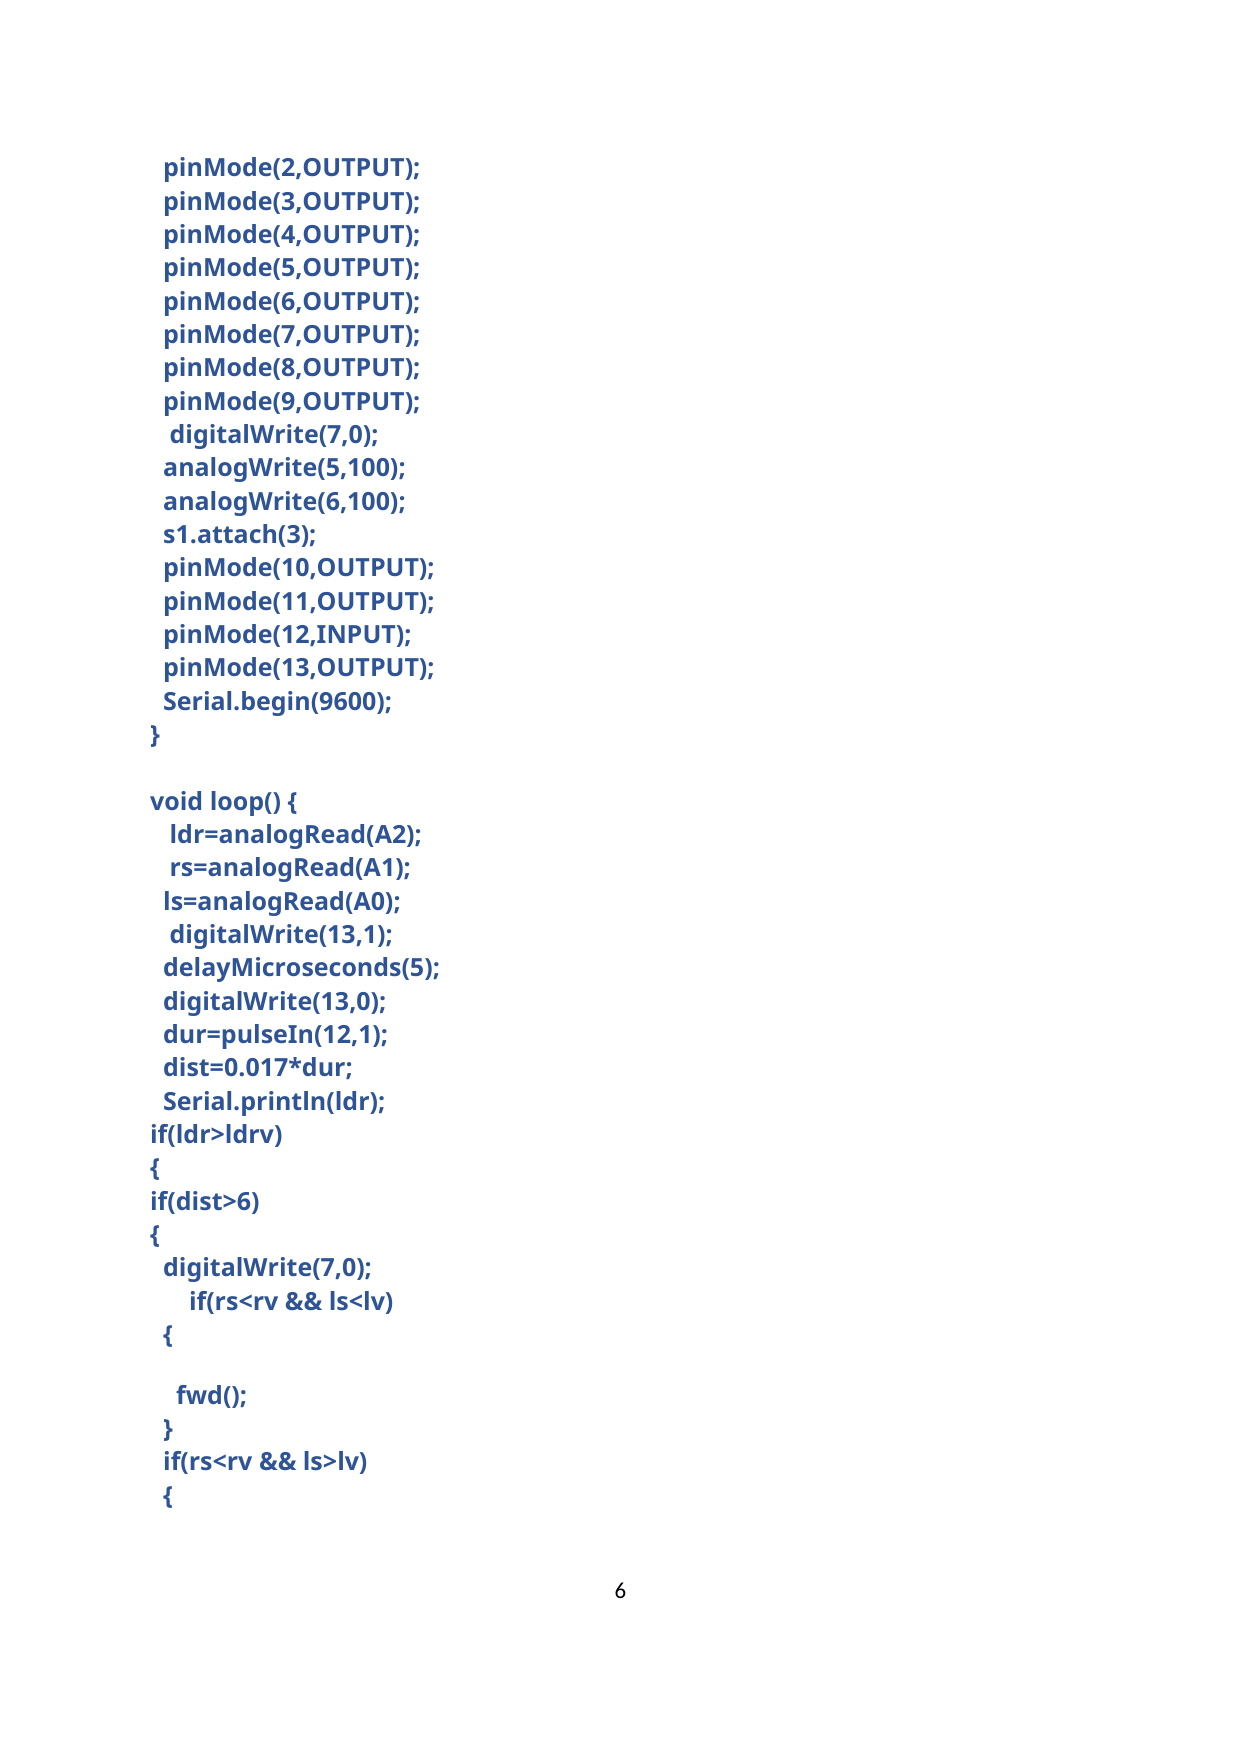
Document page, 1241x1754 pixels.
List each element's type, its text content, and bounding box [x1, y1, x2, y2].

text pinMode(4,OUTPUT); [150, 217, 1090, 250]
text dur=pulseIn(12,1); [150, 1017, 1090, 1050]
text delayMicroseconds(5); [150, 950, 1090, 983]
text if(rs<rv && ls>lv) [150, 1444, 1090, 1477]
text { [150, 1217, 1090, 1250]
text pinMode(10,OUTPUT); [150, 550, 1090, 583]
text digitalWrite(7,0); [150, 1250, 1090, 1283]
text pinMode(13,OUTPUT); [150, 650, 1090, 683]
text analogWrite(6,100); [150, 483, 1090, 517]
text if(rs<rv && ls<lv) [150, 1283, 1090, 1317]
text pinMode(11,OUTPUT); [150, 583, 1090, 617]
text pinMode(8,OUTPUT); [150, 350, 1090, 383]
text pinMode(6,OUTPUT); [150, 283, 1090, 317]
text digitalWrite(13,1); [150, 917, 1090, 950]
text digitalWrite(13,0); [150, 983, 1090, 1017]
text if(ldr>ldrv) [150, 1117, 1090, 1150]
text { [150, 1317, 1090, 1350]
text rs=analogRead(A1); [150, 850, 1090, 883]
text pinMode(2,OUTPUT); [150, 150, 1090, 183]
text } [150, 1411, 1090, 1444]
text } [150, 717, 1090, 750]
text s1.attach(3); [150, 517, 1090, 550]
text pinMode(3,OUTPUT); [150, 183, 1090, 217]
text ldr=analogRead(A2); [150, 817, 1090, 850]
text digitalWrite(7,0); [150, 417, 1090, 450]
text ls=analogRead(A0); [150, 883, 1090, 917]
text Serial.println(ldr); [150, 1083, 1090, 1117]
text pinMode(5,OUTPUT); [150, 250, 1090, 283]
text { [150, 1150, 1090, 1183]
text void loop() { [150, 783, 1090, 817]
text if(dist>6) [150, 1183, 1090, 1217]
text fwd(); [150, 1377, 1090, 1411]
text pinMode(12,INPUT); [150, 617, 1090, 650]
text pinMode(9,OUTPUT); [150, 383, 1090, 417]
text Serial.begin(9600); [150, 683, 1090, 717]
text analogWrite(5,100); [150, 450, 1090, 483]
text dist=0.017*dur; [150, 1050, 1090, 1083]
text pinMode(7,OUTPUT); [150, 317, 1090, 350]
text { [150, 1477, 1090, 1511]
